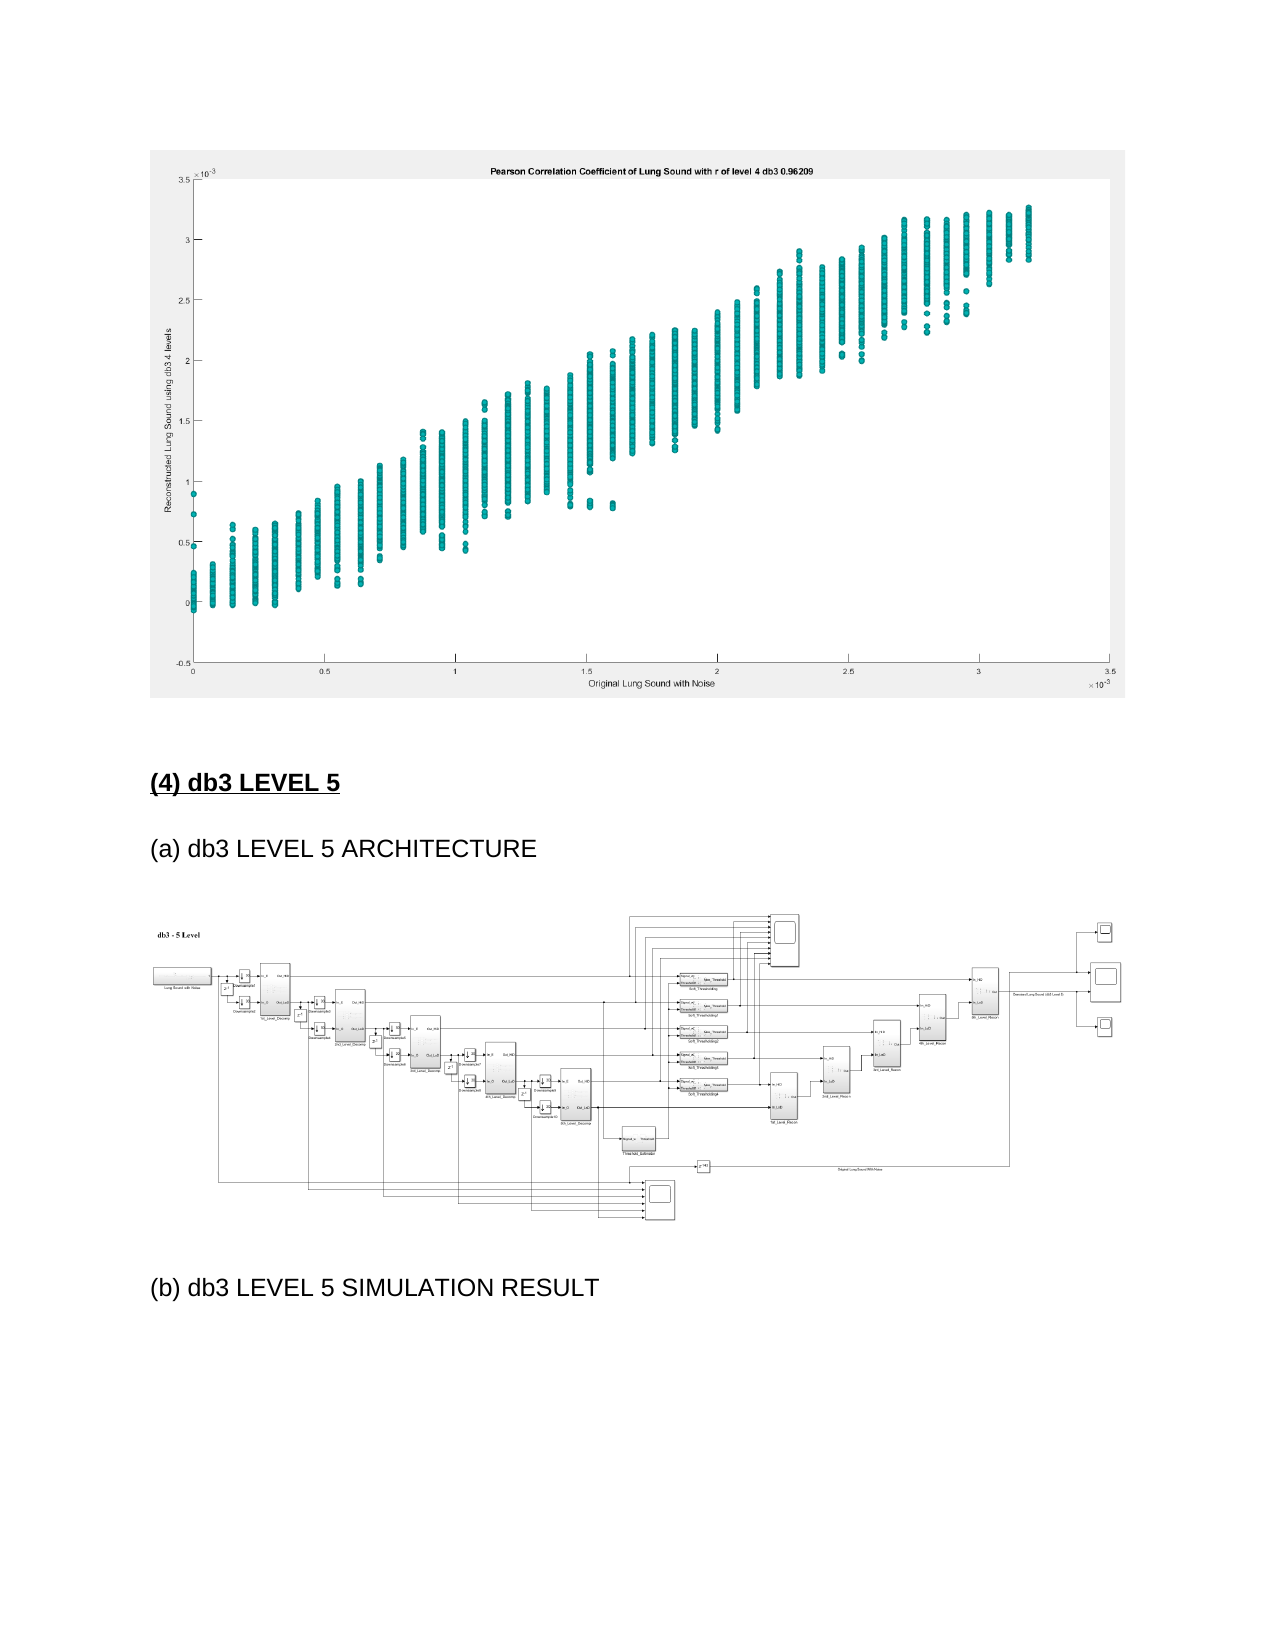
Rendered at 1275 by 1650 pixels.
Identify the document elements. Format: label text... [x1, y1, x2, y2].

text (b) db3 LEVEL 5 SIMULATION RESULT [150, 1273, 1125, 1302]
text (a) db3 LEVEL 5 ARCHITECTURE [150, 834, 1125, 863]
text (4) db3 LEVEL 5 [150, 768, 1125, 797]
picture [150, 150, 1125, 698]
picture [150, 866, 1125, 1269]
